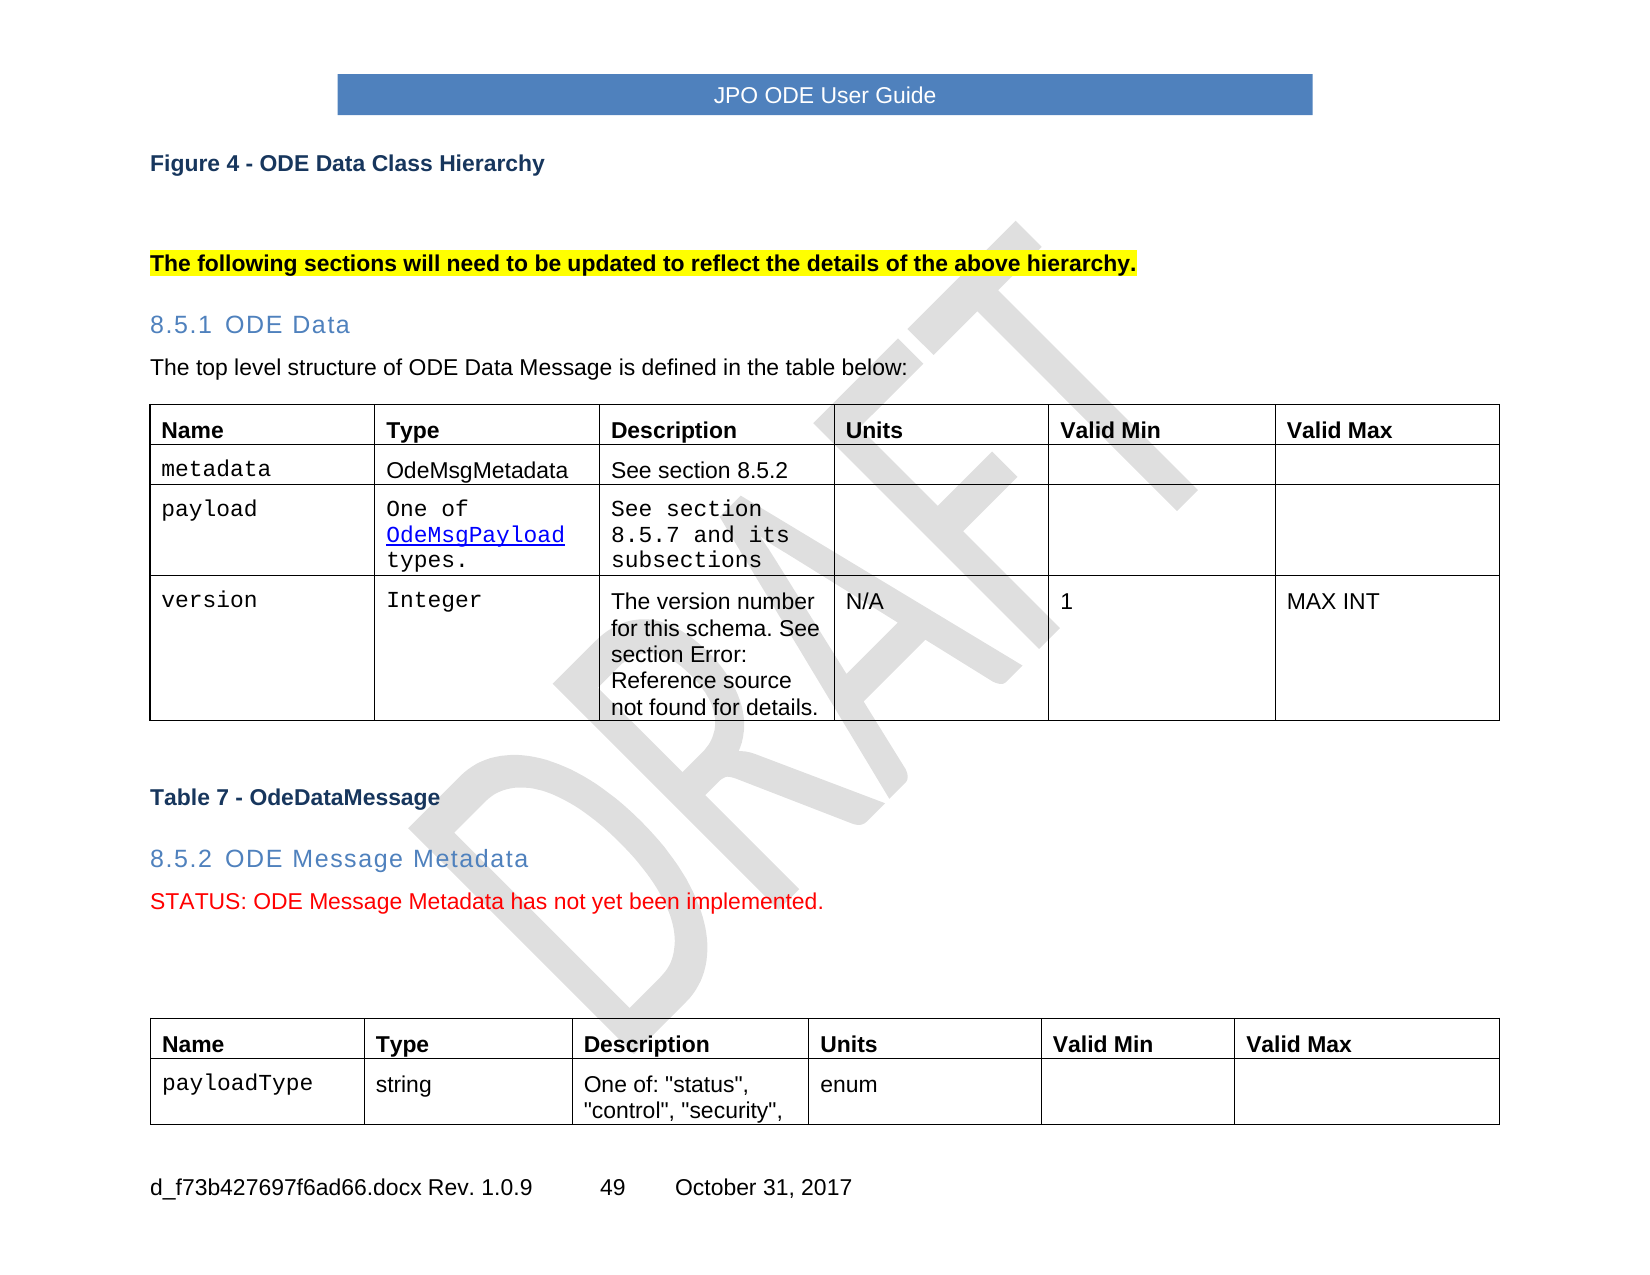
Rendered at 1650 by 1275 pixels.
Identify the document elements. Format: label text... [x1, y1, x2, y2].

table_header Name [151, 405, 374, 443]
table_cell See section 8.2.7 and its subsections [600, 485, 834, 575]
table_header Valid Min [1042, 1019, 1234, 1057]
text Figure 4 - ODE Data Class Hierarchy [150, 150, 1500, 176]
table_header Units [835, 405, 1048, 443]
table_header Name [151, 1019, 364, 1057]
table_cell [1049, 445, 1275, 483]
table_cell N/A [835, 576, 1048, 720]
table_cell payloadType [151, 1059, 364, 1124]
table_cell One of OdeMsgPayload types. [375, 485, 599, 575]
table_header Description [600, 405, 834, 443]
table_cell OdeMsgMetadata [375, 445, 599, 483]
table_header Type [365, 1019, 572, 1057]
subtitle ODE Data [150, 310, 1500, 338]
table_cell enum [809, 1059, 1041, 1124]
table_cell [1276, 445, 1499, 483]
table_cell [573, 1059, 808, 1124]
table_cell See section 8.2.2 [600, 445, 834, 483]
table_cell metadata [151, 445, 374, 483]
table_cell [835, 445, 1048, 483]
table_cell string [365, 1059, 572, 1124]
table_cell Integer [375, 576, 599, 720]
table_header Type [375, 405, 599, 443]
table_cell [1235, 1059, 1499, 1124]
table_header Units [809, 1019, 1041, 1057]
text The following sections will need to be updated to reflect the details of the above hierarchy. [150, 249, 1500, 276]
table_cell 1 [1049, 576, 1275, 720]
table_header Valid Max [1235, 1019, 1499, 1057]
text STATUS: ODE Message Metadata has not yet been implemented. [150, 888, 1500, 914]
subtitle ODE Message Metadata [150, 844, 1500, 872]
table_cell [1049, 485, 1275, 575]
table_cell [835, 485, 1048, 575]
table_header Valid Max [1276, 405, 1499, 443]
table_header Valid Min [1049, 405, 1275, 443]
text The top level structure of ODE Data Message is defined in the table below: [150, 354, 1500, 380]
table_cell [1042, 1059, 1234, 1124]
table_cell MAX INT [1276, 576, 1499, 720]
table_cell [1276, 485, 1499, 575]
table_cell payload [151, 485, 374, 575]
table_cell version [151, 576, 374, 720]
table_header Description [573, 1019, 808, 1057]
